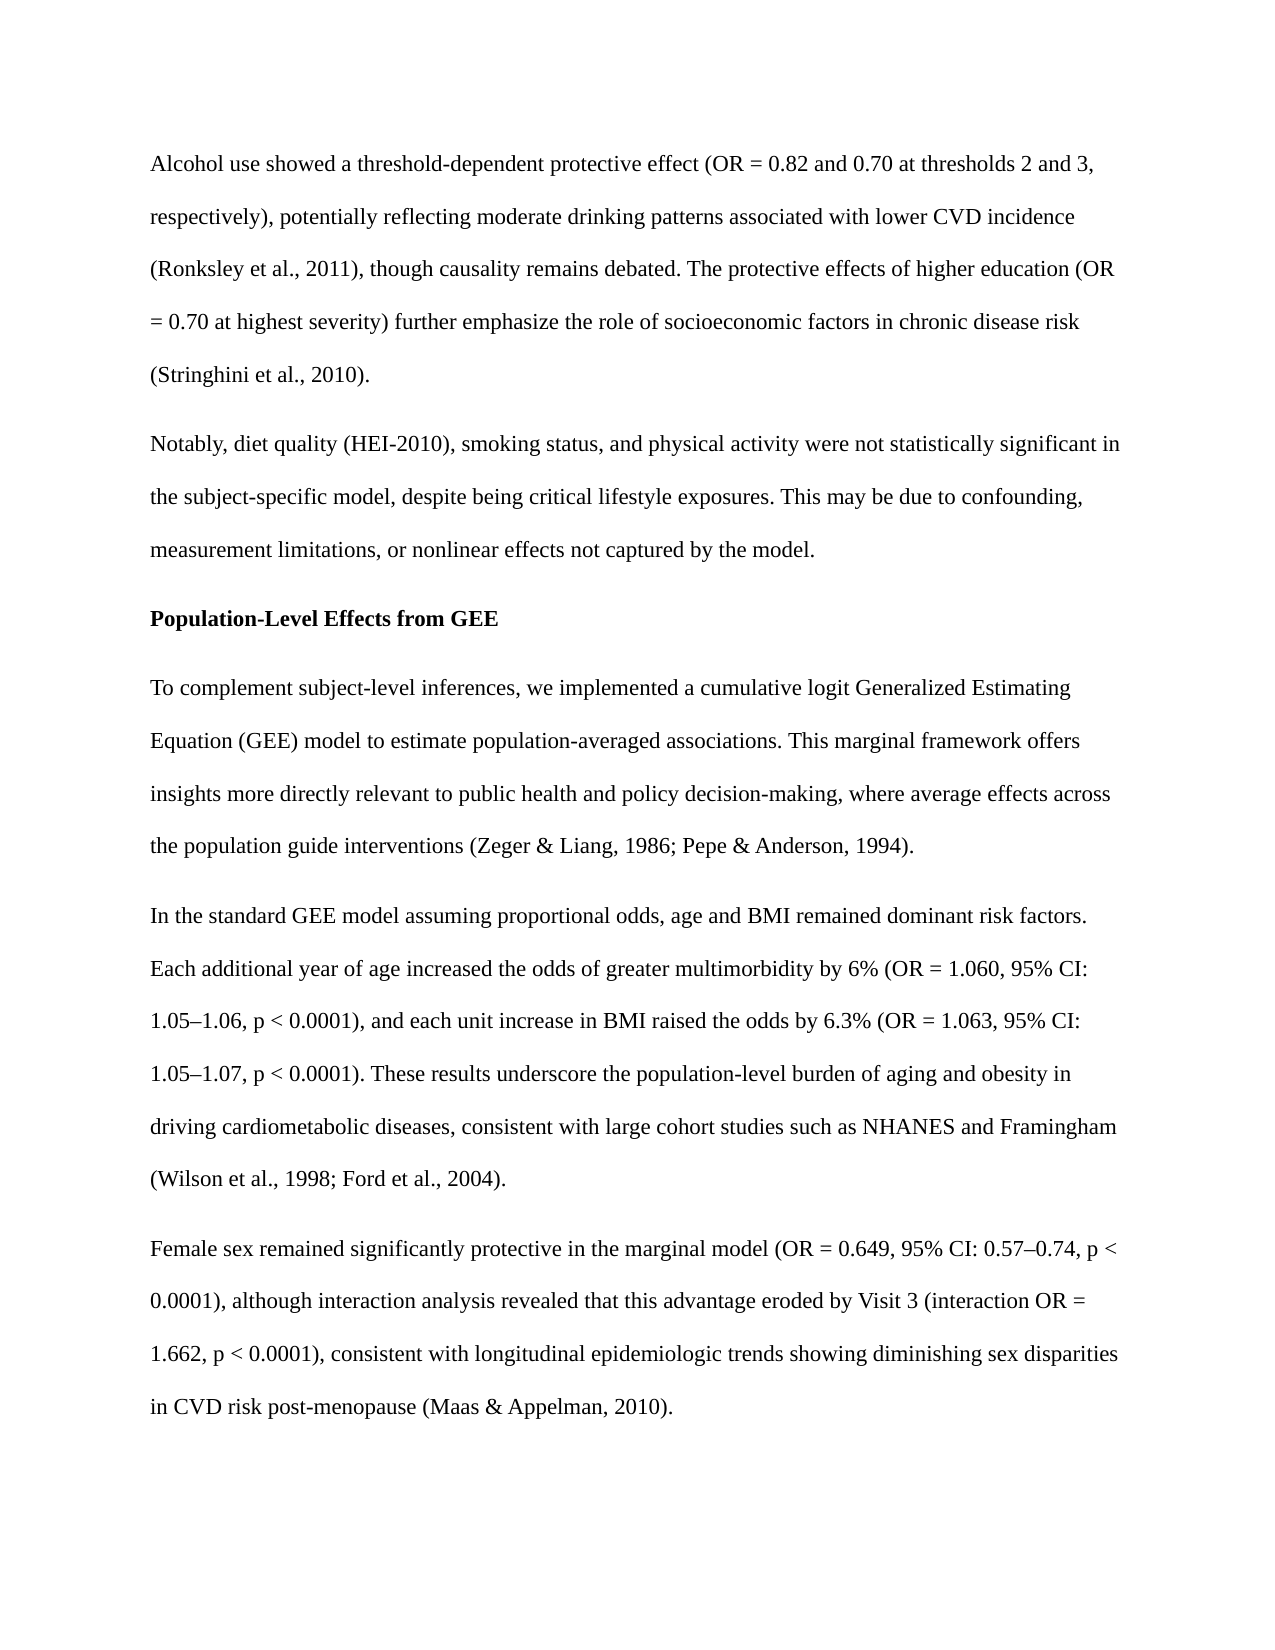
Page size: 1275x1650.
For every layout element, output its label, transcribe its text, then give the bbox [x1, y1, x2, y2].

text Notably, diet quality (HEI-2010), smoking status, and physical activity were not statistically significant in the subject-specific model, despite being critical lifestyle exposures. This may be due to confounding, measurement limitations, or nonlinear effects not captured by the model. [150, 430, 1125, 562]
text Female sex remained significantly protective in the marginal model (OR = 0.649, 95% CI: 0.57–0.74, p < 0.0001), although interaction analysis revealed that this advantage eroded by Visit 3 (interaction OR = 1.662, p < 0.0001), consistent with longitudinal epidemiologic trends showing diminishing sex disparities in CVD risk post-menopause (Maas & Appelman, 2010). [150, 1235, 1125, 1419]
text In the standard GEE model assuming proportional odds, age and BMI remained dominant risk factors. Each additional year of age increased the odds of greater multimorbidity by 6% (OR = 1.060, 95% CI: 1.05–1.06, p < 0.0001), and each unit increase in BMI raised the odds by 6.3% (OR = 1.063, 95% CI: 1.05–1.07, p < 0.0001). These results underscore the population-level burden of aging and obesity in driving cardiometabolic diseases, consistent with large cohort studies such as NHANES and Framingham (Wilson et al., 1998; Ford et al., 2004). [150, 902, 1125, 1192]
text Population-Level Effects from GEE [150, 605, 1125, 631]
text Alcohol use showed a threshold-dependent protective effect (OR = 0.82 and 0.70 at thresholds 2 and 3, respectively), potentially reflecting moderate drinking patterns associated with lower CVD incidence (Ronksley et al., 2011), though causality remains debated. The protective effects of higher education (OR = 0.70 at highest severity) further emphasize the role of socioeconomic factors in chronic disease risk (Stringhini et al., 2010). [150, 150, 1125, 387]
text To complement subject-level inferences, we implemented a cumulative logit Generalized Estimating Equation (GEE) model to estimate population-averaged associations. This marginal framework offers insights more directly relevant to public health and policy decision-making, where average effects across the population guide interventions (Zeger & Liang, 1986; Pepe & Anderson, 1994). [150, 674, 1125, 859]
